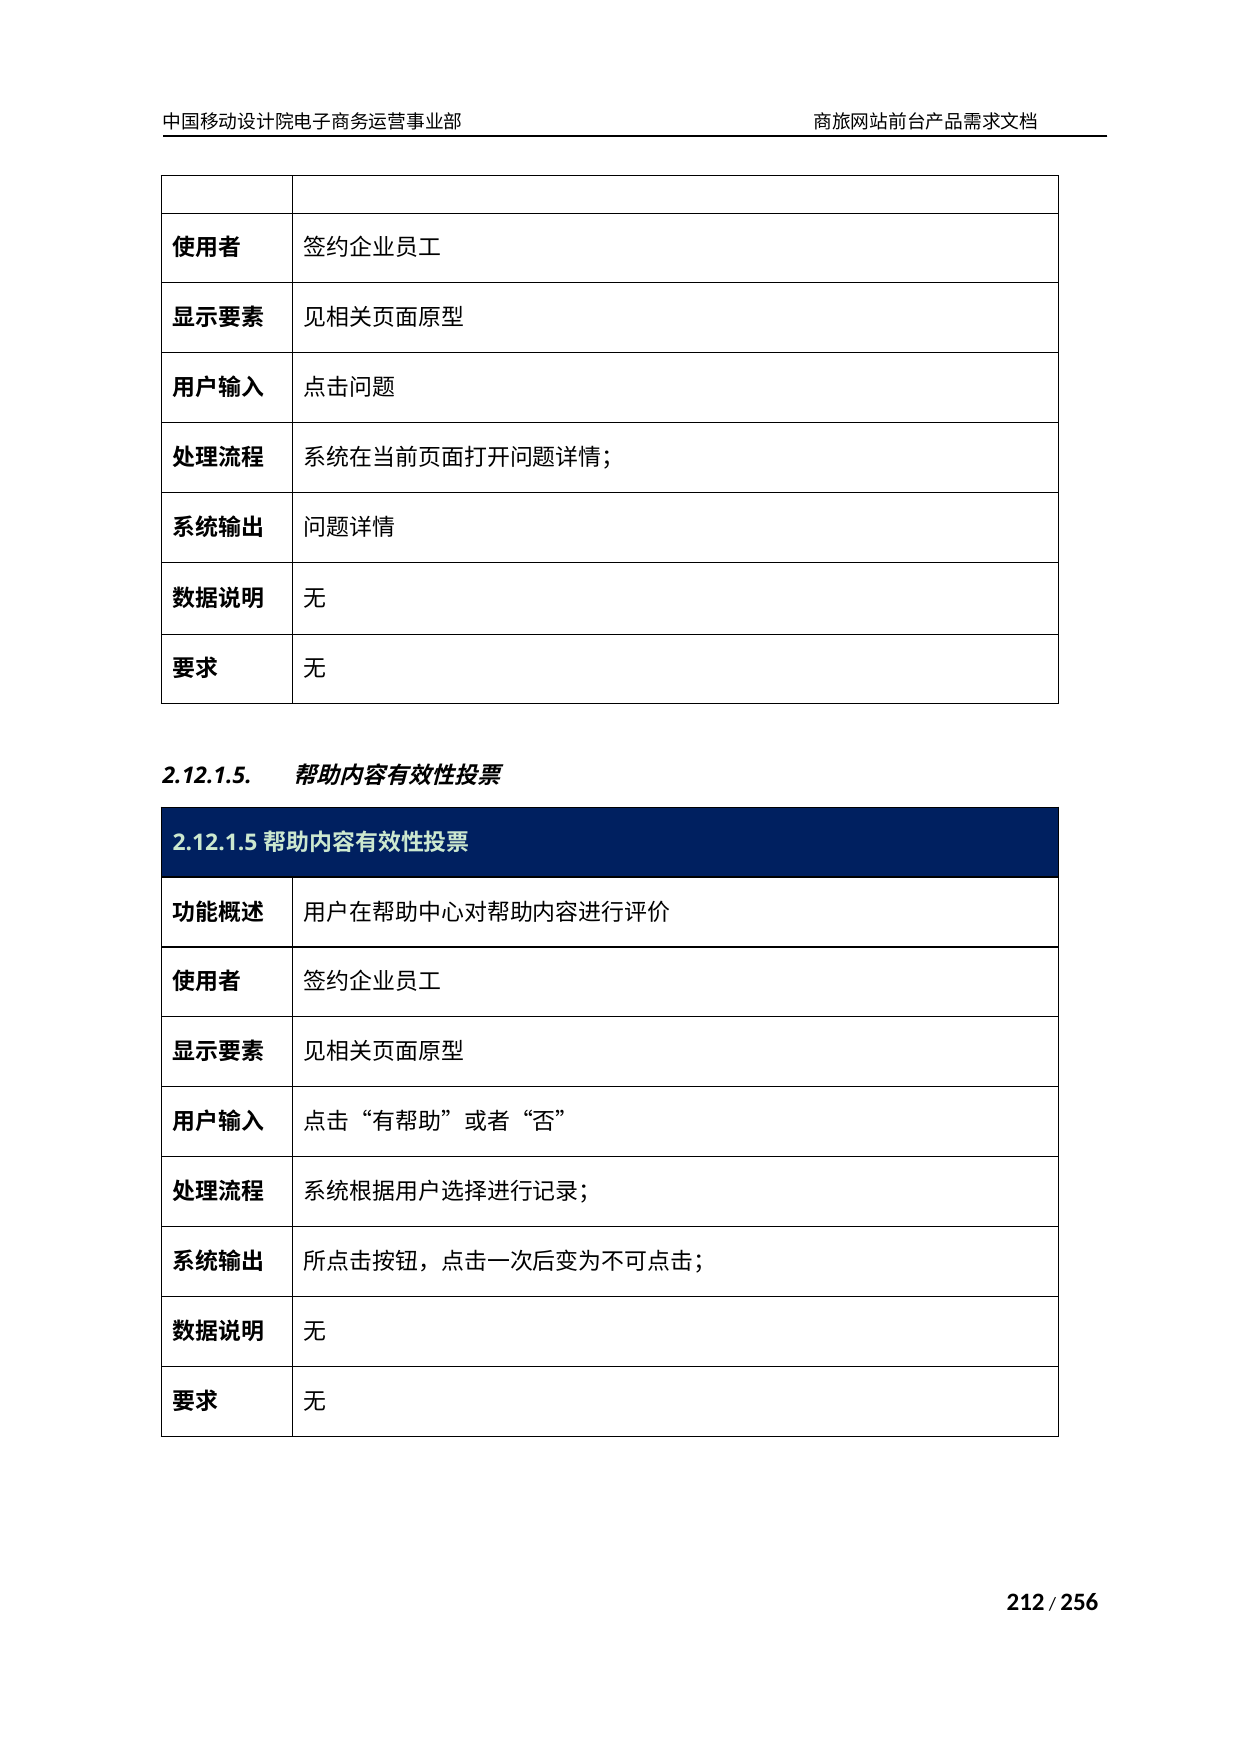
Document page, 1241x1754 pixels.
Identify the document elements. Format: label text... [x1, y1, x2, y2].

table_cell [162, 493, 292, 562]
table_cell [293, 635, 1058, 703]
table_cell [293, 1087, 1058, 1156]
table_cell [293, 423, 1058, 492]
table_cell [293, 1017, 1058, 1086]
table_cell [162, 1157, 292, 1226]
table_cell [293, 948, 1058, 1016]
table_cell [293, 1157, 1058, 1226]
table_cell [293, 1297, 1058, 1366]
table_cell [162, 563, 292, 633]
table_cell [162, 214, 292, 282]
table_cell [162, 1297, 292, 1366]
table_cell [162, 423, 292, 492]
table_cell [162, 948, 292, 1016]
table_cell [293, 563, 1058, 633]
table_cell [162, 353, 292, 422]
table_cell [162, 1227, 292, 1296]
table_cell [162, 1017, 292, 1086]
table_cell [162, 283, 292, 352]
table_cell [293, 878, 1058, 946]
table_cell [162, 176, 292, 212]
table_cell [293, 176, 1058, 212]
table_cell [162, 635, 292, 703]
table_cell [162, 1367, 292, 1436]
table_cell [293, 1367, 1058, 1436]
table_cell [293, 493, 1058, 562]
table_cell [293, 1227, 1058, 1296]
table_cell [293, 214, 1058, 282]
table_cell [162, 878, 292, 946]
subtitle 帮助内容有效性投票 [162, 742, 1107, 807]
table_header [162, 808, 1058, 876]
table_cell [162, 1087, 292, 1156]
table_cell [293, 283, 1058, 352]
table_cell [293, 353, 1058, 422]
